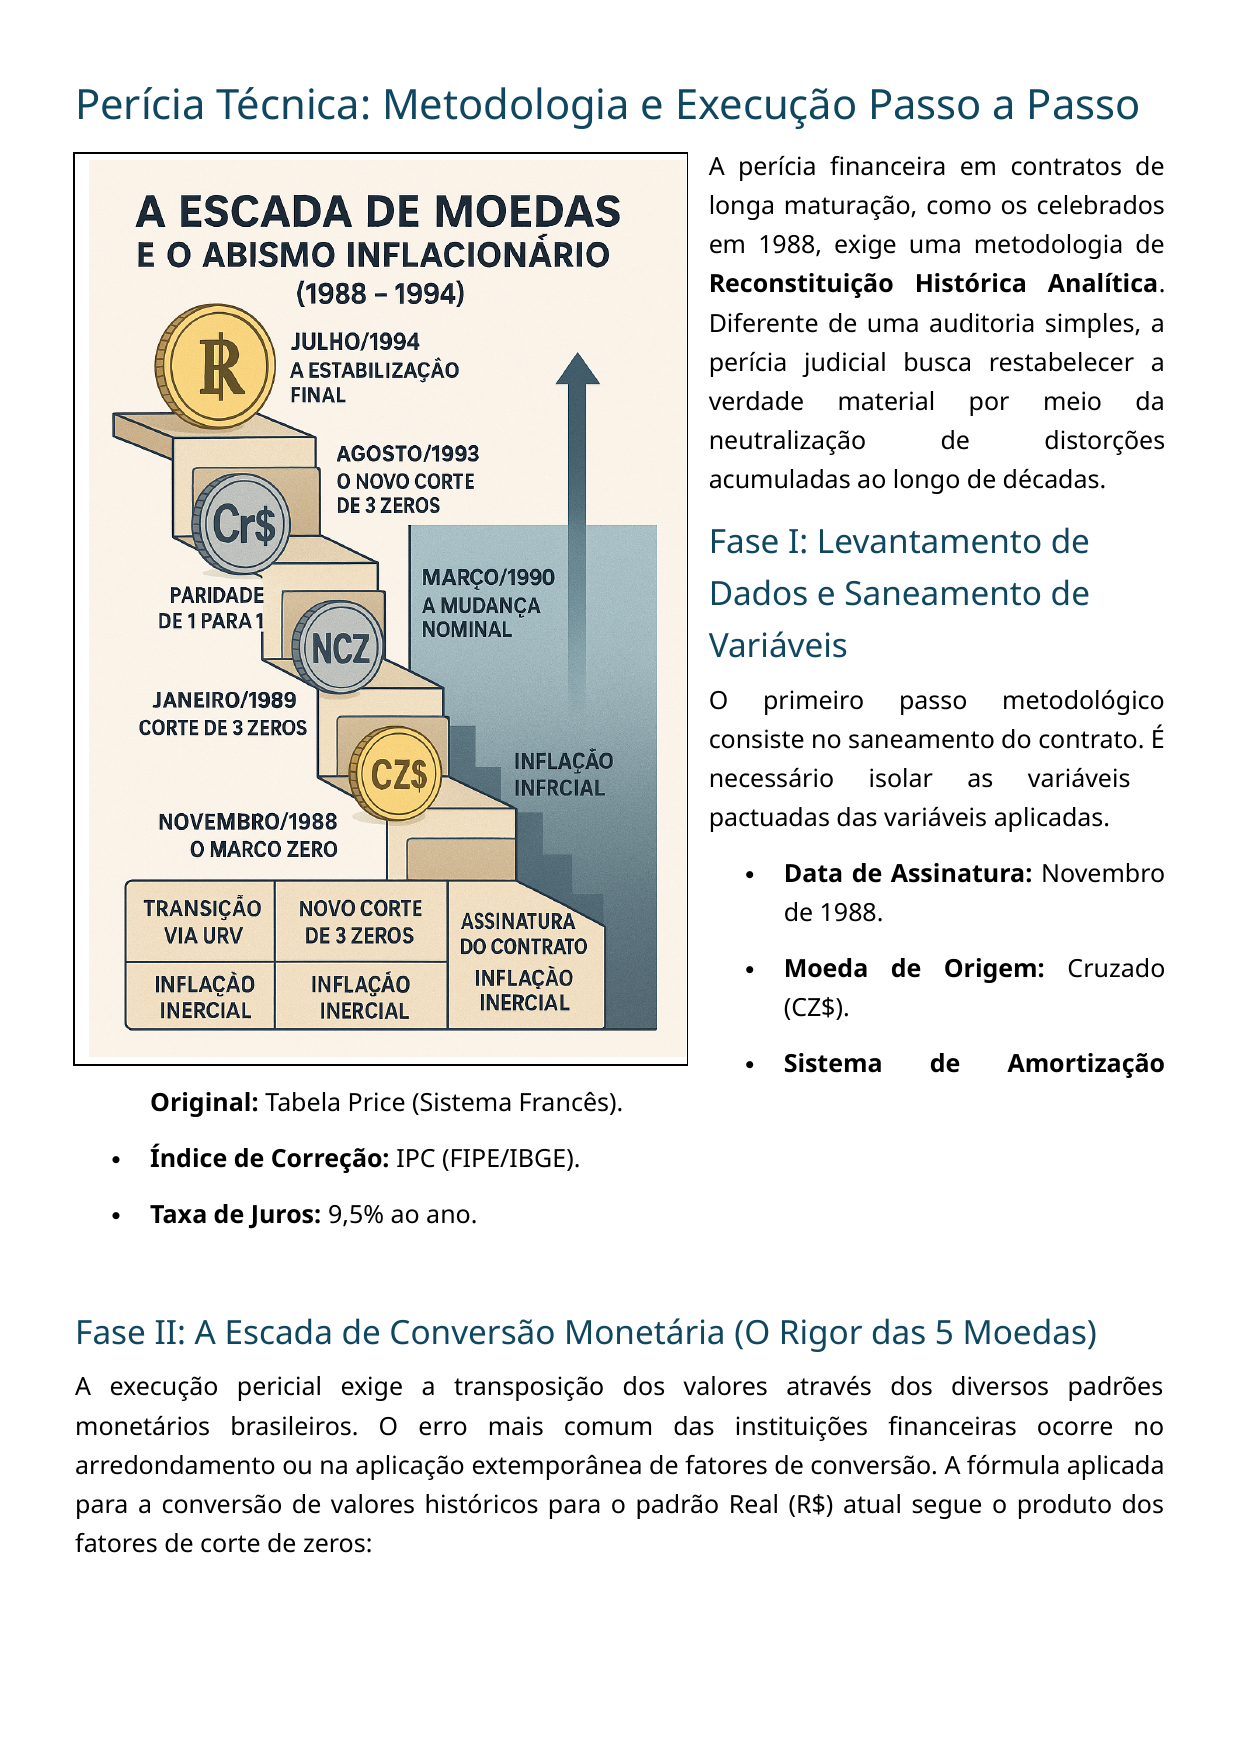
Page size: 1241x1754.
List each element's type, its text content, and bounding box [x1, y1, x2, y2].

text O primeiro passo metodológico consiste no saneamento do contrato. É necessário isolar as variáveis ​​pactuadas das variáveis ​​aplicadas. [688, 683, 1165, 834]
subtitle Fase I: Levantamento de Dados e Saneamento de Variáveis [688, 518, 1165, 667]
list Sistema de Amortização Original: Tabela Price (Sistema Francês). [112, 1046, 1165, 1119]
list Taxa de Juros: 9,5% ao ano. [112, 1197, 1165, 1231]
picture [89, 160, 687, 1057]
list Índice de Correção: IPC (FIPE/IBGE). [112, 1141, 1165, 1175]
subtitle Perícia Técnica: Metodologia e Execução Passo a Passo [75, 75, 1165, 132]
list Data de Assinatura: Novembro de 1988. [688, 856, 1165, 929]
list Moeda de Origem: Cruzado (CZ$). [688, 951, 1165, 1024]
text A perícia financeira em contratos de longa maturação, como os celebrados em 1988, exige uma metodologia de Reconstituição Histórica Analítica. Diferente de uma auditoria simples, a perícia judicial busca restabelecer a verdade material por meio da neutralização de distorções acumuladas ao longo de décadas. [75, 148, 1165, 496]
subtitle Fase II: A Escada de Conversão Monetária (O Rigor das 5 Moedas) [75, 1308, 1165, 1354]
text A execução pericial exige a transposição dos valores através dos diversos padrões monetários brasileiros. O erro mais comum das instituições financeiras ocorre no arredondamento ou na aplicação extemporânea de fatores de conversão. A fórmula aplicada para a conversão de valores históricos para o padrão Real (R$) atual segue o produto dos fatores de corte de zeros: [75, 1369, 1165, 1560]
